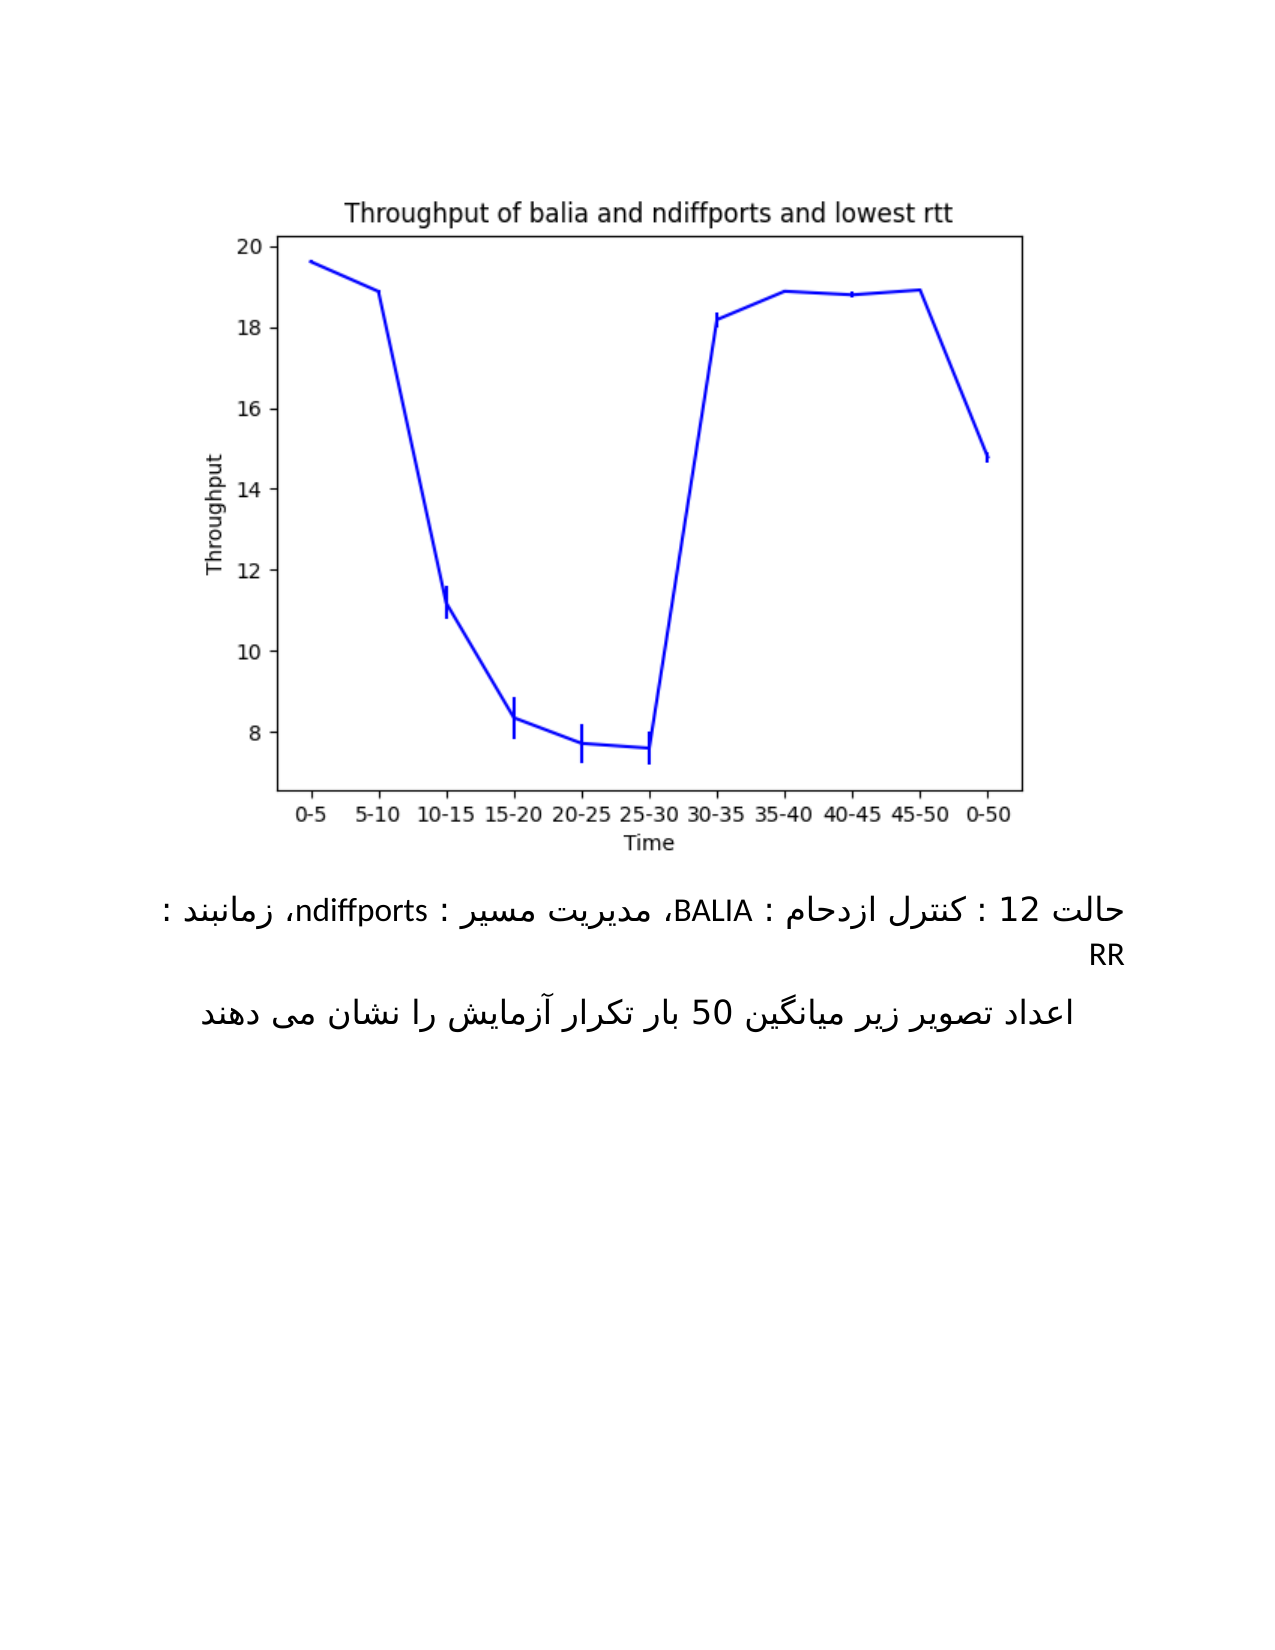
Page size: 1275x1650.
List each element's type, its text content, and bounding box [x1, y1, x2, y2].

text اعداد تصویر زیر میانگین 50 بار تکرار آزمایش را نشان می دهند [150, 993, 1125, 1032]
text حالت 12 : کنترل ازدحام : BALIA، مدیریت مسیر : ndiffports، زمانبند : RR [150, 889, 1125, 974]
picture [157, 149, 1118, 870]
